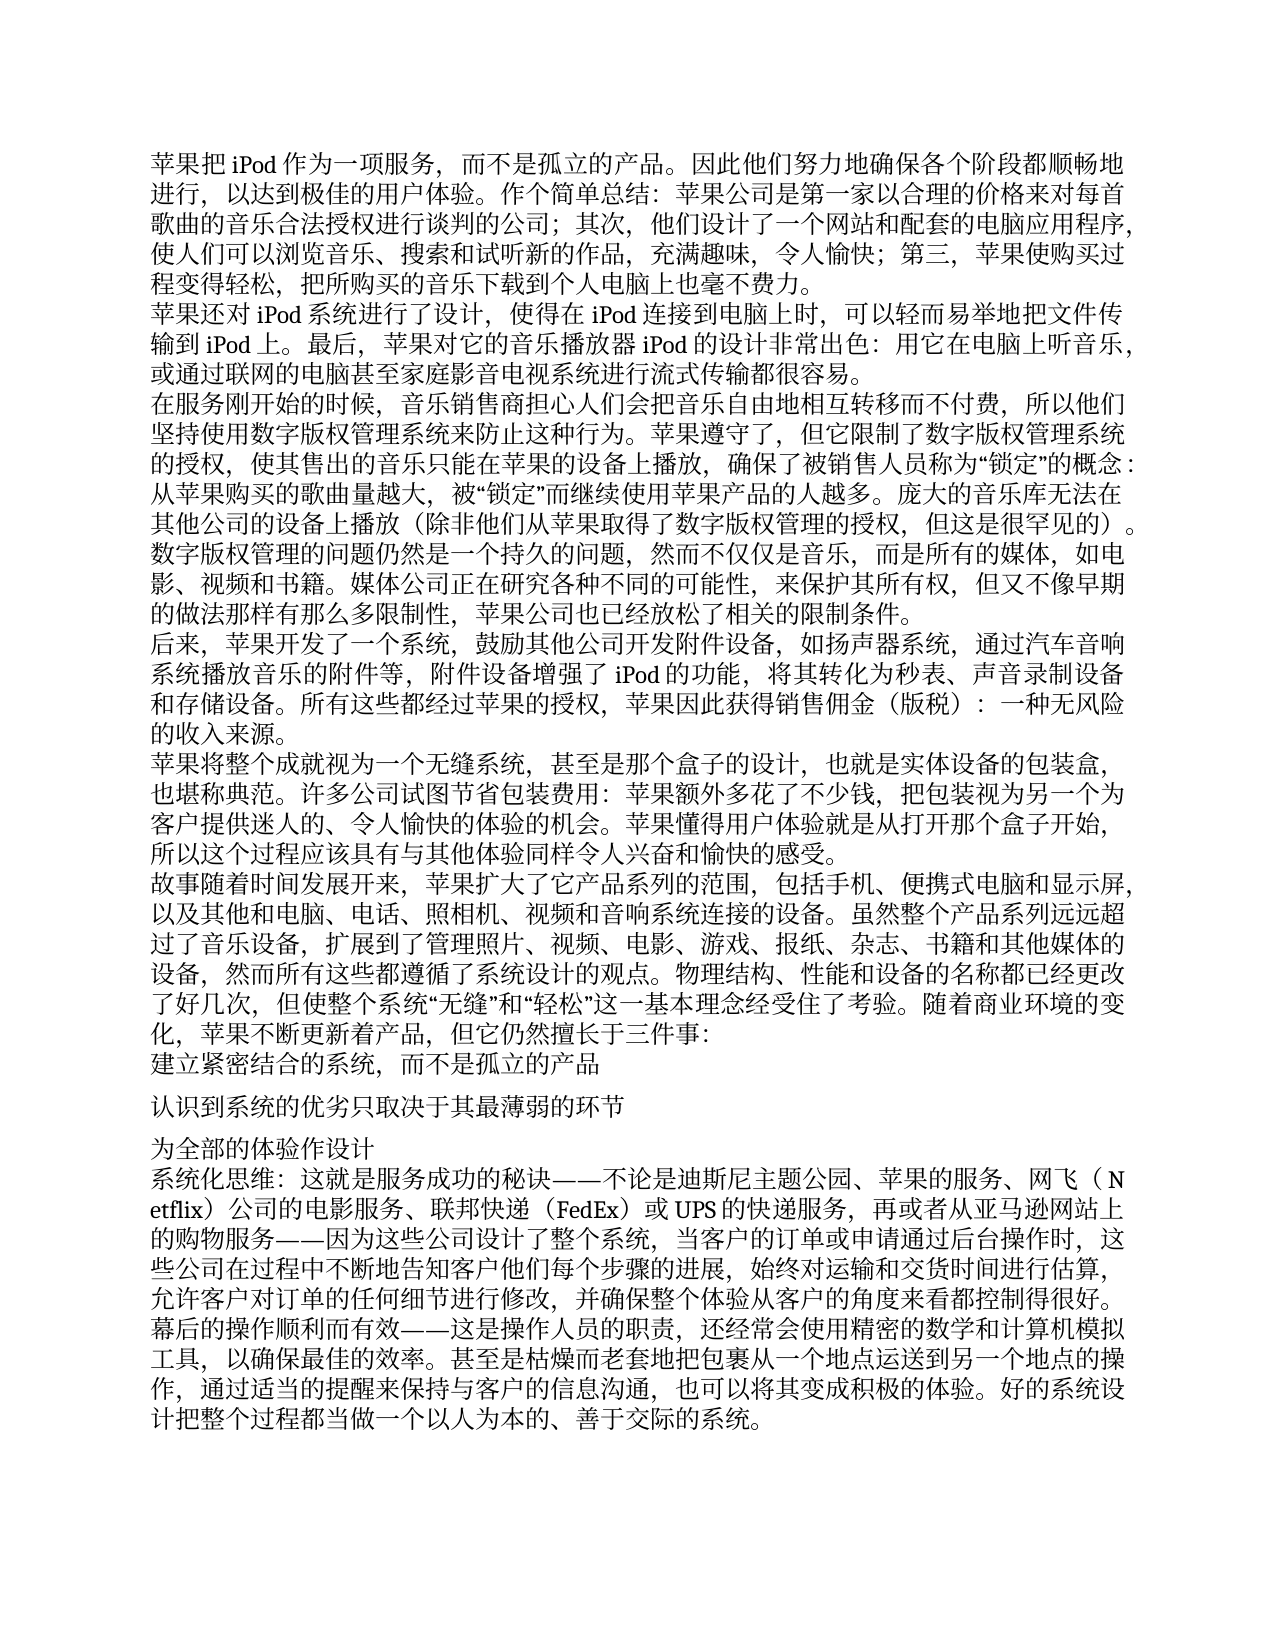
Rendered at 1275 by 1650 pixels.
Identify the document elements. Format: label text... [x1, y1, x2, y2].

text 故事随着时间发展开来，苹果扩大了它产品系列的范围，包括手机、便携式电脑和显示屏，以及其他和电脑、电话、照相机、视频和音响系统连接的设备。虽然整个产品系列远远超过了音乐设备，扩展到了管理照片、视频、电影、游戏、报纸、杂志、书籍和其他媒体的设备，然而所有这些都遵循了系统设计的观点。物理结构、性能和设备的名称都已经更改了好几次，但使整个系统“无缝”和“轻松”这一基本理念经受住了考验。随着商业环境的变化，苹果不断更新着产品，但它仍然擅长于三件事： [150, 870, 1125, 1050]
text 为全部的体验作设计 [150, 1135, 1125, 1165]
text 建立紧密结合的系统，而不是孤立的产品 [150, 1050, 1125, 1080]
text 认识到系统的优劣只取决于其最薄弱的环节 [150, 1092, 1125, 1122]
text 在服务刚开始的时候，音乐销售商担心人们会把音乐自由地相互转移而不付费，所以他们坚持使用数字版权管理系统来防止这种行为。苹果遵守了，但它限制了数字版权管理系统的授权，使其售出的音乐只能在苹果的设备上播放，确保了被销售人员称为“锁定”的概念：从苹果购买的歌曲量越大，被“锁定”而继续使用苹果产品的人越多。庞大的音乐库无法在其他公司的设备上播放（除非他们从苹果取得了数字版权管理的授权，但这是很罕见的）。数字版权管理的问题仍然是一个持久的问题，然而不仅仅是音乐，而是所有的媒体，如电影、视频和书籍。媒体公司正在研究各种不同的可能性，来保护其所有权，但又不像早期的做法那样有那么多限制性，苹果公司也已经放松了相关的限制条件。 [150, 390, 1125, 630]
text 后来，苹果开发了一个系统，鼓励其他公司开发附件设备，如扬声器系统，通过汽车音响系统播放音乐的附件等，附件设备增强了iPod的功能，将其转化为秒表、声音录制设备和存储设备。所有这些都经过苹果的授权，苹果因此获得销售佣金（版税）：一种无风险的收入来源。 [150, 630, 1125, 750]
text 苹果还对iPod系统进行了设计，使得在iPod连接到电脑上时，可以轻而易举地把文件传输到iPod上。最后，苹果对它的音乐播放器iPod的设计非常出色：用它在电脑上听音乐，或通过联网的电脑甚至家庭影音电视系统进行流式传输都很容易。 [150, 300, 1125, 390]
text 苹果将整个成就视为一个无缝系统，甚至是那个盒子的设计，也就是实体设备的包装盒，也堪称典范。许多公司试图节省包装费用：苹果额外多花了不少钱，把包装视为另一个为客户提供迷人的、令人愉快的体验的机会。苹果懂得用户体验就是从打开那个盒子开始，所以这个过程应该具有与其他体验同样令人兴奋和愉快的感受。 [150, 750, 1125, 870]
text 苹果把iPod作为一项服务，而不是孤立的产品。因此他们努力地确保各个阶段都顺畅地进行，以达到极佳的用户体验。作个简单总结：苹果公司是第一家以合理的价格来对每首歌曲的音乐合法授权进行谈判的公司；其次，他们设计了一个网站和配套的电脑应用程序，使人们可以浏览音乐、搜索和试听新的作品，充满趣味，令人愉快；第三，苹果使购买过程变得轻松，把所购买的音乐下载到个人电脑上也毫不费力。 [150, 150, 1125, 300]
text 系统化思维：这就是服务成功的秘诀——不论是迪斯尼主题公园、苹果的服务、网飞（Netflix）公司的电影服务、联邦快递（FedEx）或UPS的快递服务，再或者从亚马逊网站上的购物服务——因为这些公司设计了整个系统，当客户的订单或申请通过后台操作时，这些公司在过程中不断地告知客户他们每个步骤的进展，始终对运输和交货时间进行估算，允许客户对订单的任何细节进行修改，并确保整个体验从客户的角度来看都控制得很好。幕后的操作顺利而有效——这是操作人员的职责，还经常会使用精密的数学和计算机模拟工具，以确保最佳的效率。甚至是枯燥而老套地把包裹从一个地点运送到另一个地点的操作，通过适当的提醒来保持与客户的信息沟通，也可以将其变成积极的体验。好的系统设计把整个过程都当做一个以人为本的、善于交际的系统。 [150, 1165, 1125, 1435]
